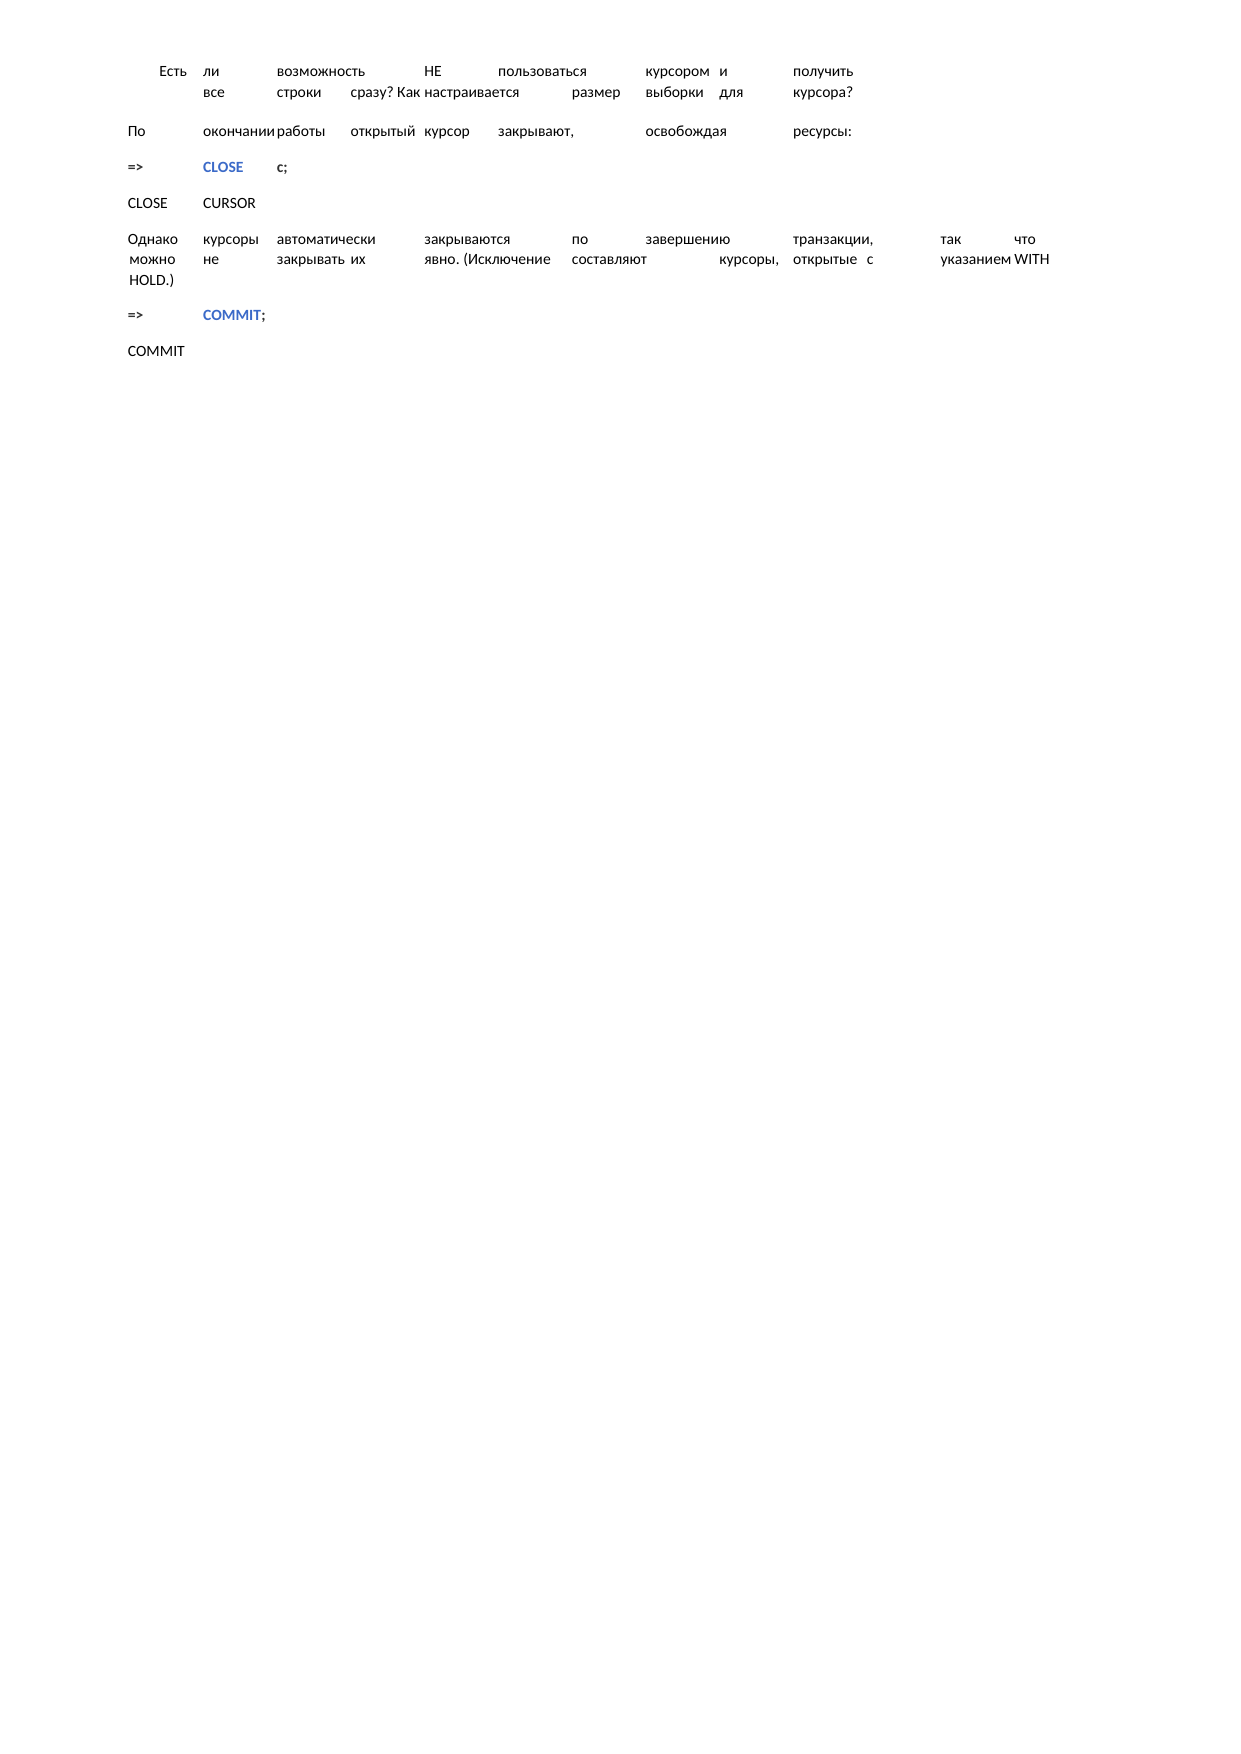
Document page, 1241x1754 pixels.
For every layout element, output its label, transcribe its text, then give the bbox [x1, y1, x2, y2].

text COMMIT [128, 341, 233, 361]
text Есть ли возможность НЕ пользоваться курсором и получить все строки сразу? Как настраивается размер выборки для курсора? [159, 62, 862, 101]
subtitle => COMMIT; [128, 306, 1097, 324]
text Однако курсоры автоматически закрываются по завершению транзакции, так что можно не закрывать их явно. (Исключение составляют курсоры, открытые с указанием WITH HOLD.) [128, 229, 1097, 289]
subtitle => CLOSE c; [128, 157, 1097, 176]
text CLOSE CURSOR [128, 193, 1097, 212]
text По окончании работы открытый курсор закрывают, освобождая ресурсы: [128, 121, 1097, 140]
